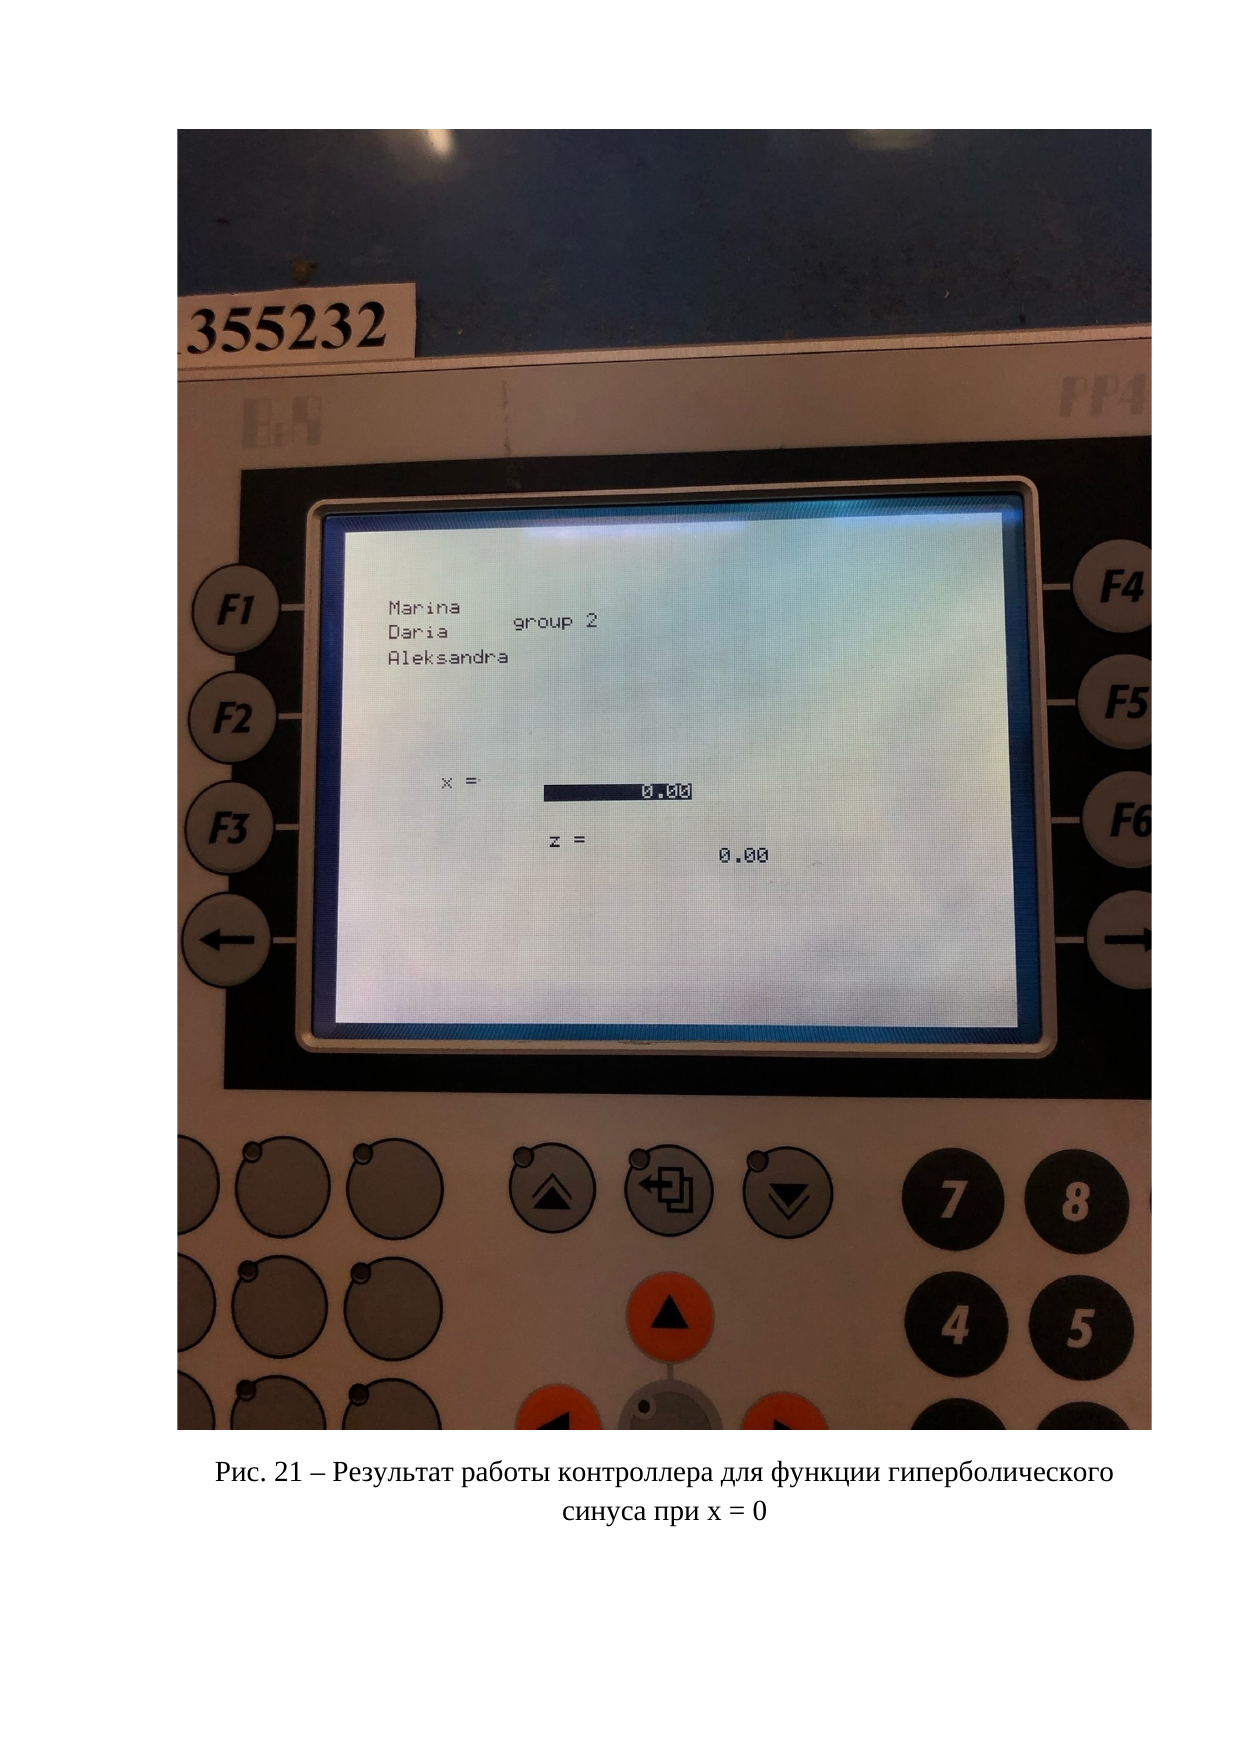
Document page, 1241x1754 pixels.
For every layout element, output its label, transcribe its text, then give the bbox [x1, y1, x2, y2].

text Рис. 21 – Результат работы контроллера для функции гиперболического синуса при x = 0 [177, 1454, 1152, 1526]
picture [177, 129, 1152, 1430]
